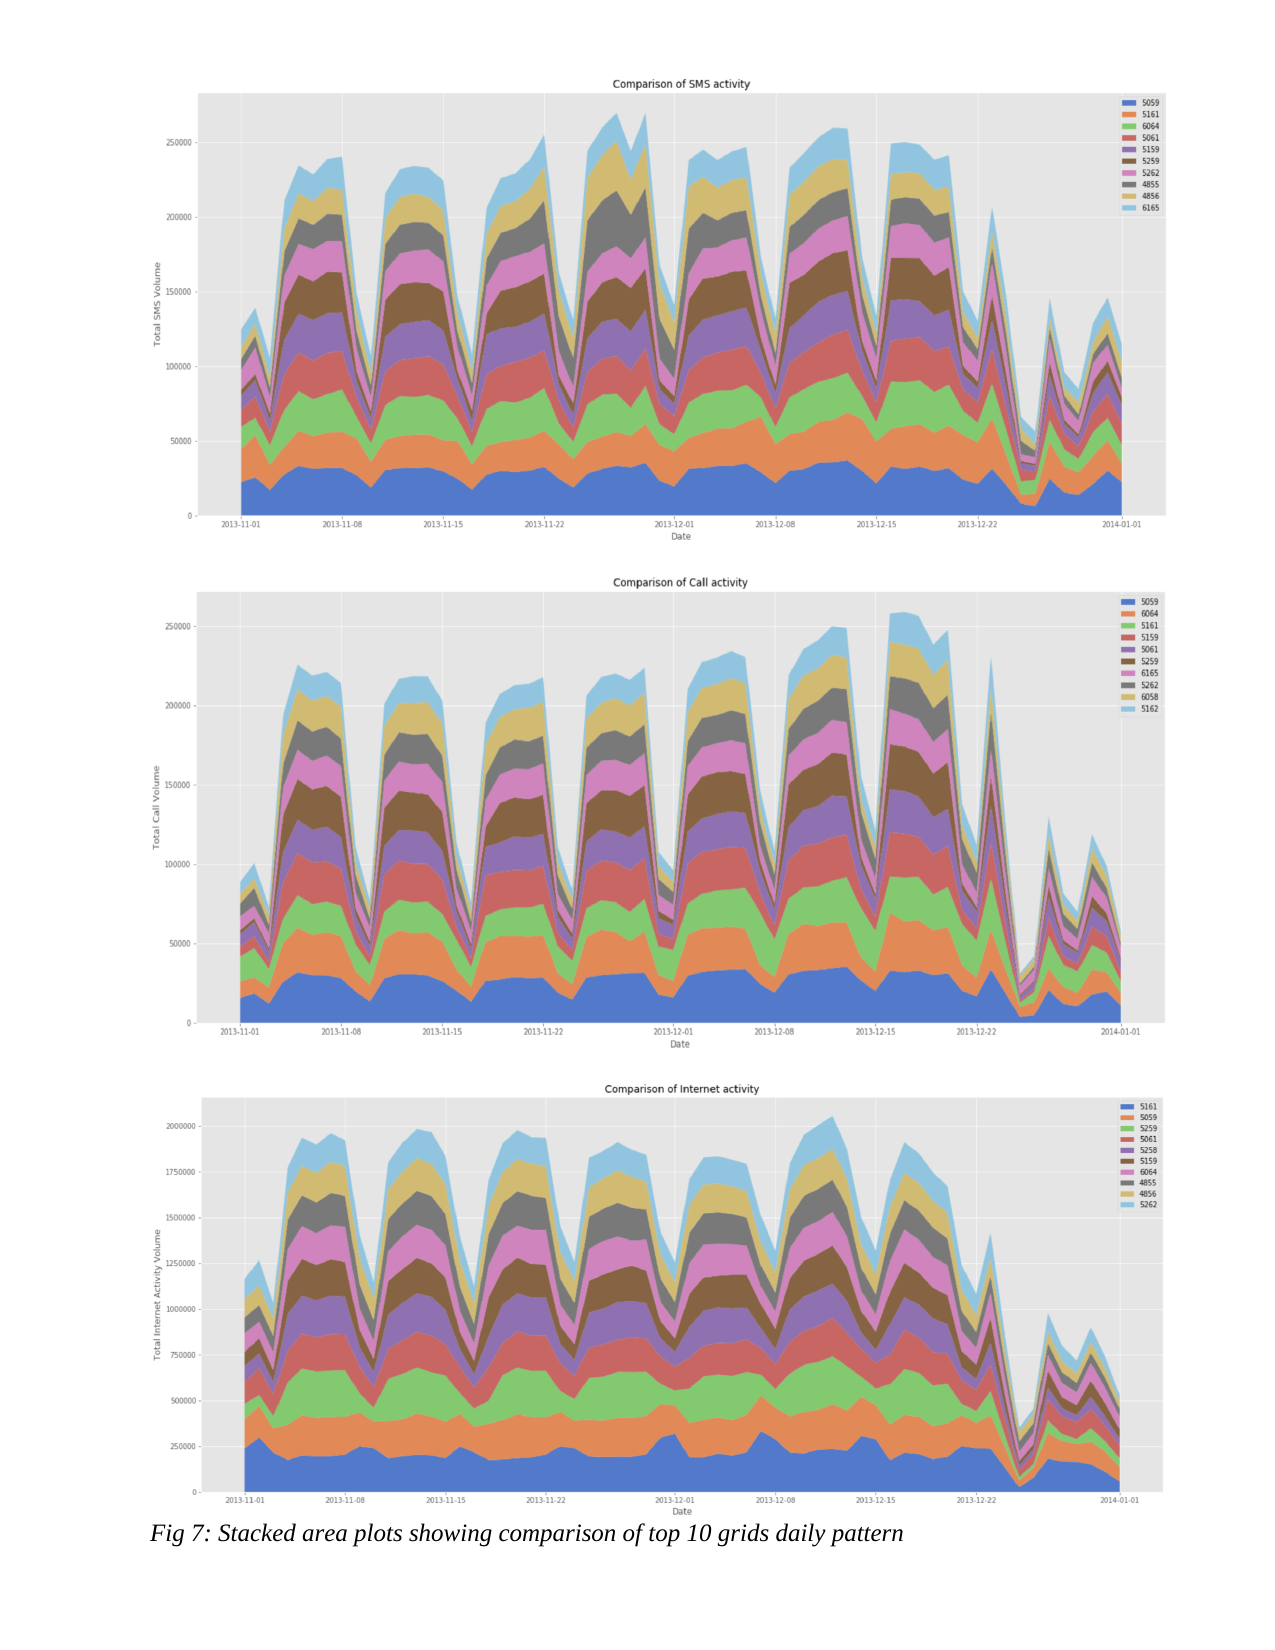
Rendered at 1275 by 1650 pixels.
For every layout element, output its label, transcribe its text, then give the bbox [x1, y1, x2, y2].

picture [150, 1078, 1169, 1518]
text Fig 7: Stacked area plots showing comparison of top 10 grids daily pattern [150, 1518, 1125, 1547]
picture [150, 75, 1169, 544]
picture [150, 572, 1169, 1050]
